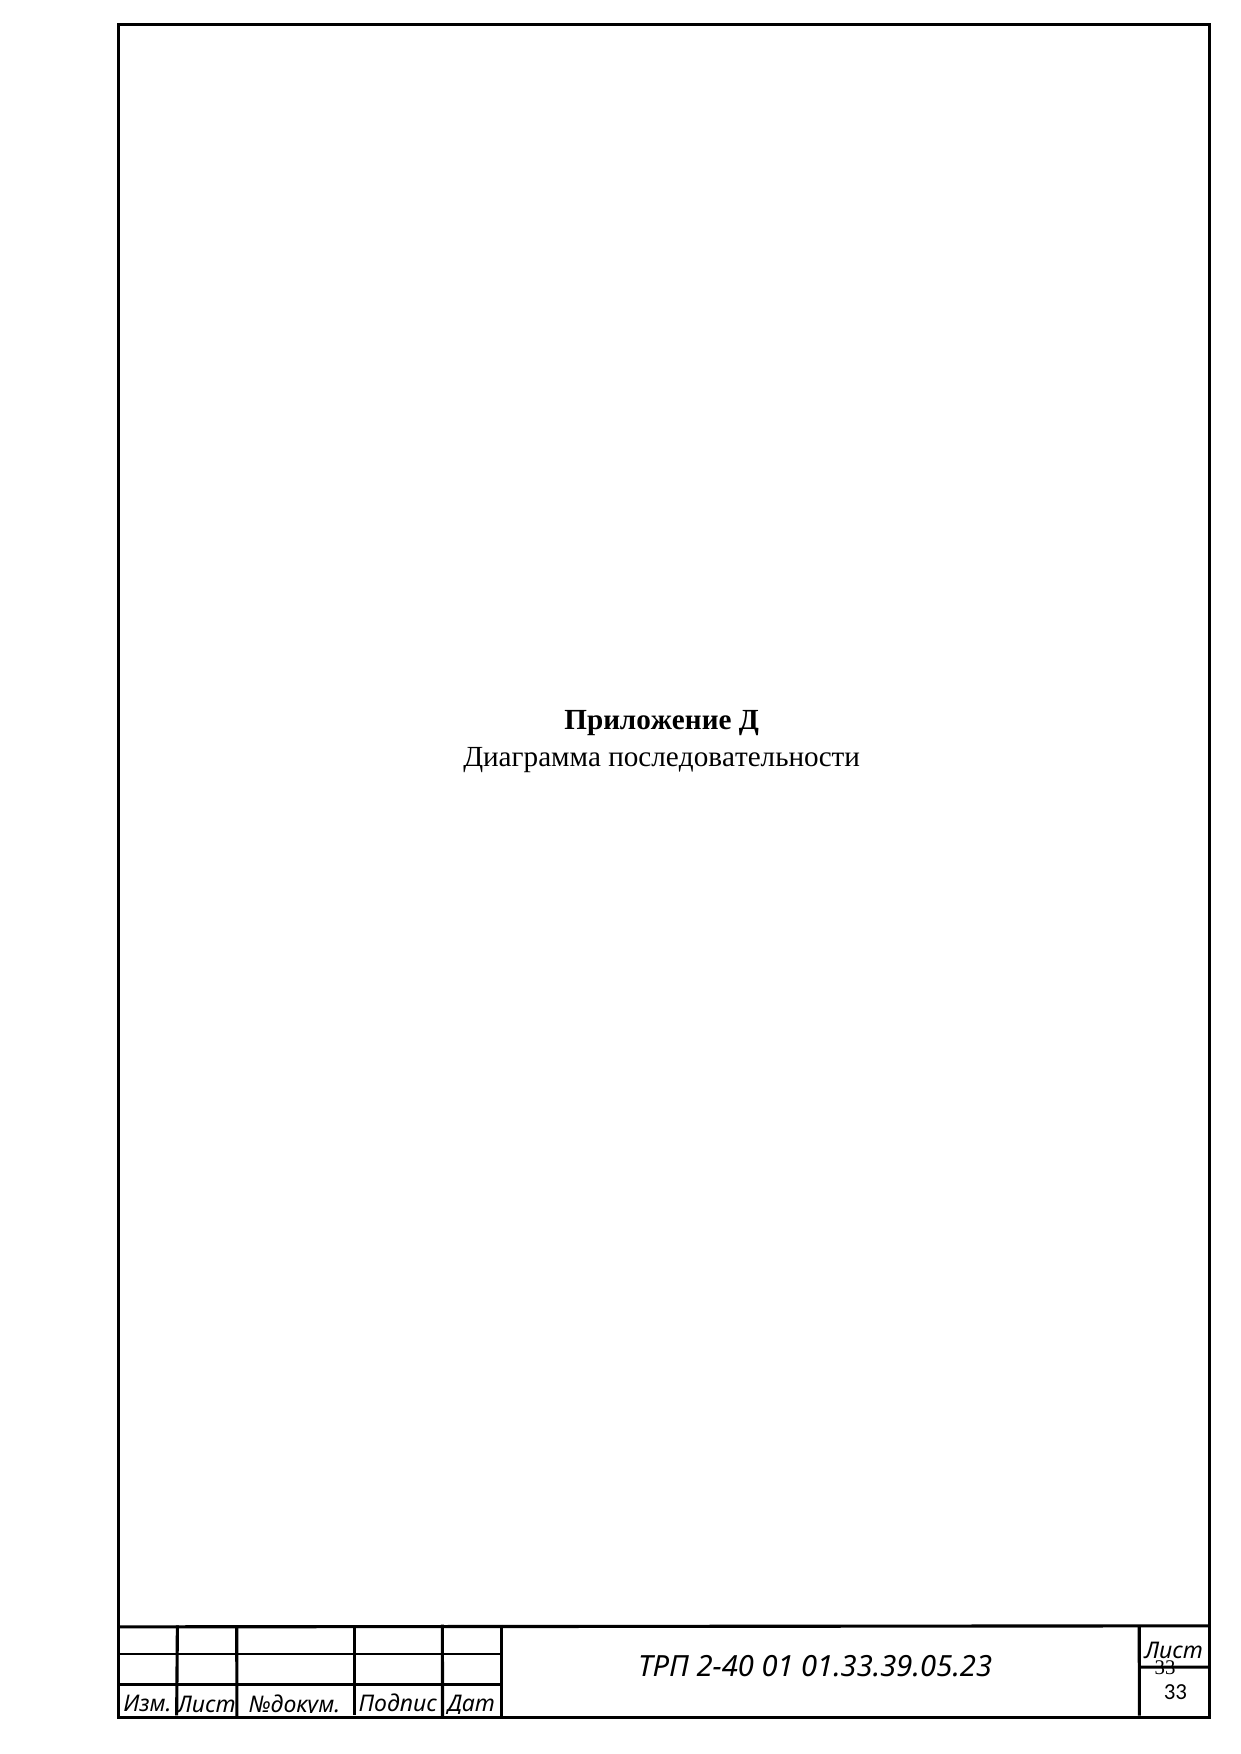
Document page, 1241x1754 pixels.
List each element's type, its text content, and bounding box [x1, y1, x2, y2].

text Диаграмма последовательности [148, 737, 1175, 774]
text Приложение Д [148, 699, 1175, 737]
